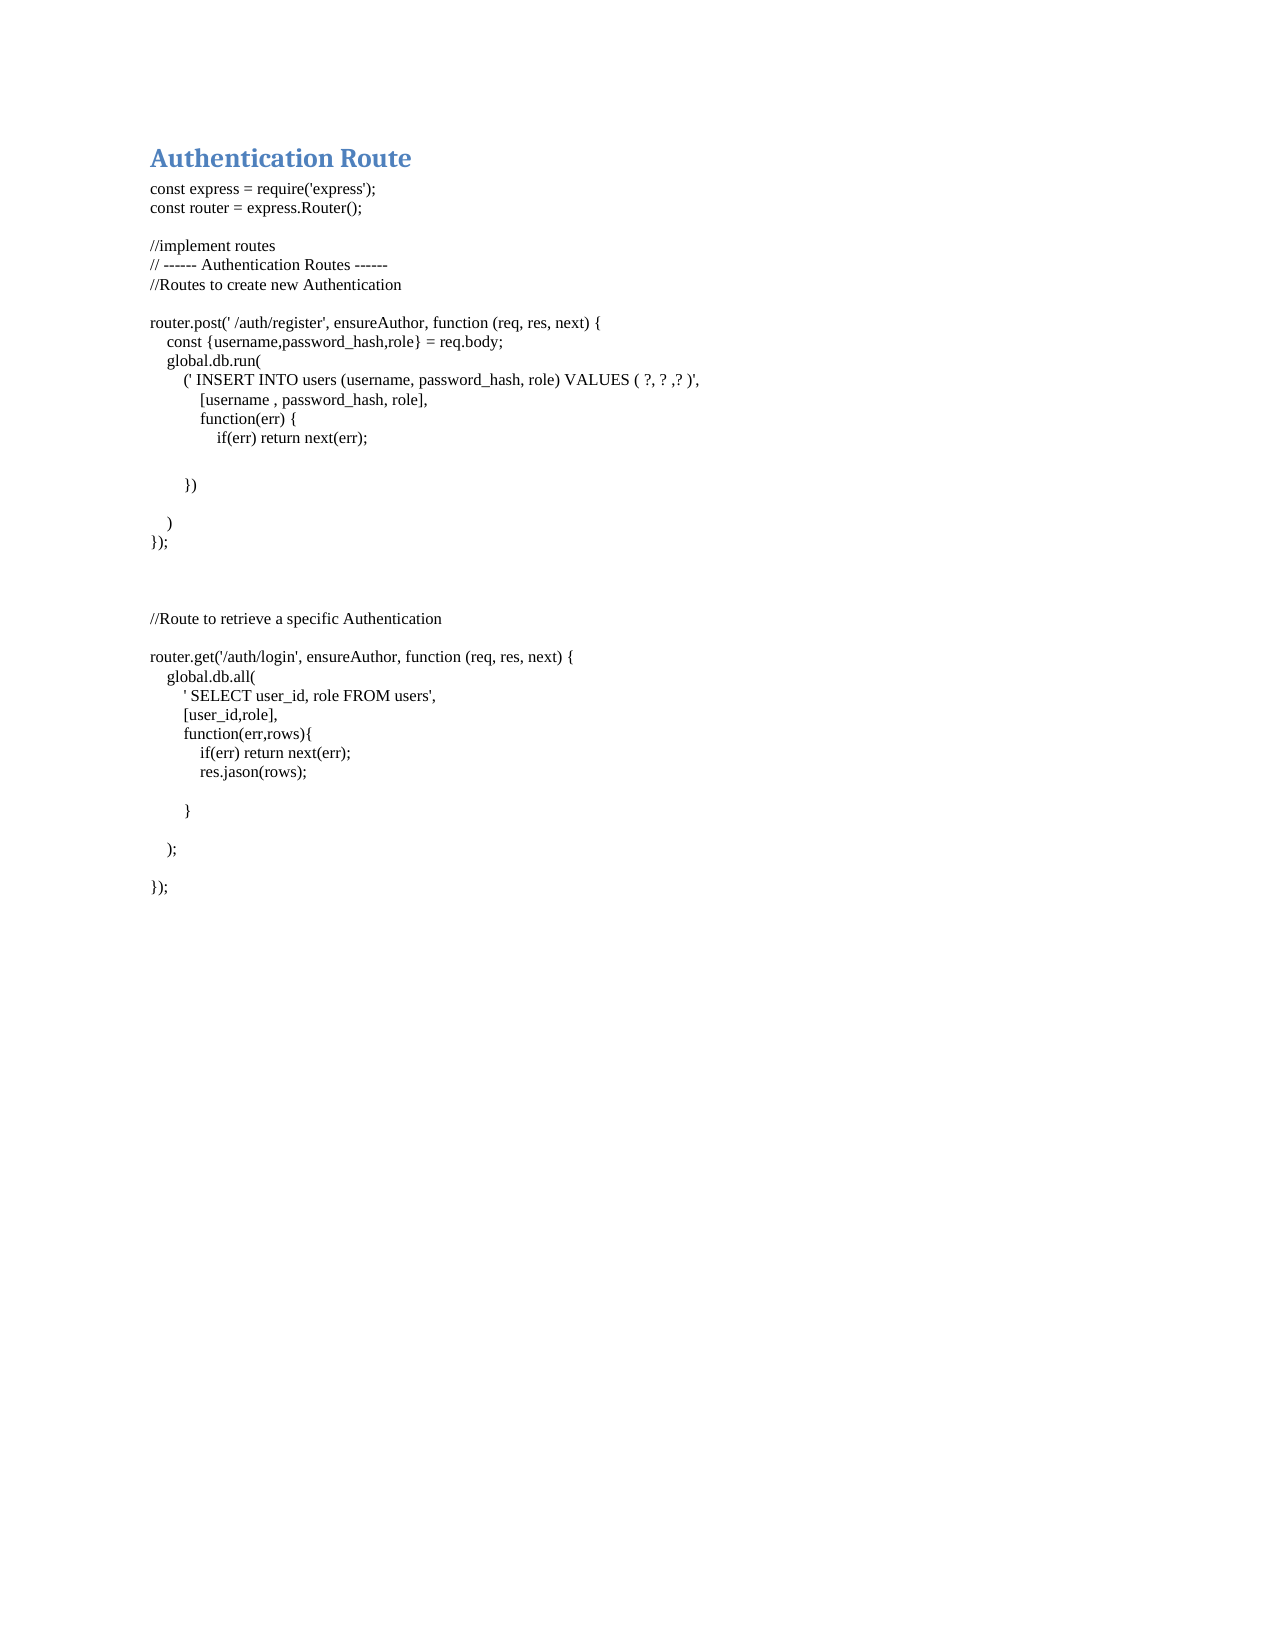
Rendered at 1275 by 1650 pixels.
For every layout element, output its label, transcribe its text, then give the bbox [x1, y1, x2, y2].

text // ------ Authentication Routes ------ [150, 255, 1125, 274]
text router.get('/auth/login', ensureAuthor, function (req, res, next) { [150, 647, 1125, 666]
text //Routes to create new Authentication [150, 274, 1125, 293]
subtitle Authentication Route [150, 143, 1125, 174]
text } [150, 801, 1125, 820]
text [user_id,role], [150, 705, 1125, 724]
text ) [150, 513, 1125, 532]
text const router = express.Router(); [150, 198, 1125, 217]
text function(err) { [150, 408, 1125, 428]
text router.post(' /auth/register', ensureAuthor, function (req, res, next) { [150, 313, 1125, 332]
text (' INSERT INTO users (username, password_hash, role) VALUES ( ?, ? ,? )', [150, 370, 1125, 389]
text ' SELECT user_id, role FROM users', [150, 686, 1125, 705]
text //implement routes [150, 236, 1125, 255]
text const {username,password_hash,role} = req.body; [150, 332, 1125, 351]
text function(err,rows){ [150, 724, 1125, 743]
text res.jason(rows); [150, 762, 1125, 781]
text }) [150, 475, 1125, 494]
text }); [150, 877, 1125, 896]
text [username , password_hash, role], [150, 389, 1125, 408]
text global.db.run( [150, 351, 1125, 370]
text global.db.all( [150, 666, 1125, 686]
text if(err) return next(err); [150, 428, 1125, 447]
text ); [150, 839, 1125, 858]
text if(err) return next(err); [150, 743, 1125, 762]
text //Route to retrieve a specific Authentication [150, 609, 1125, 628]
text }); [150, 532, 1125, 551]
text const express = require('express'); [150, 178, 1125, 198]
